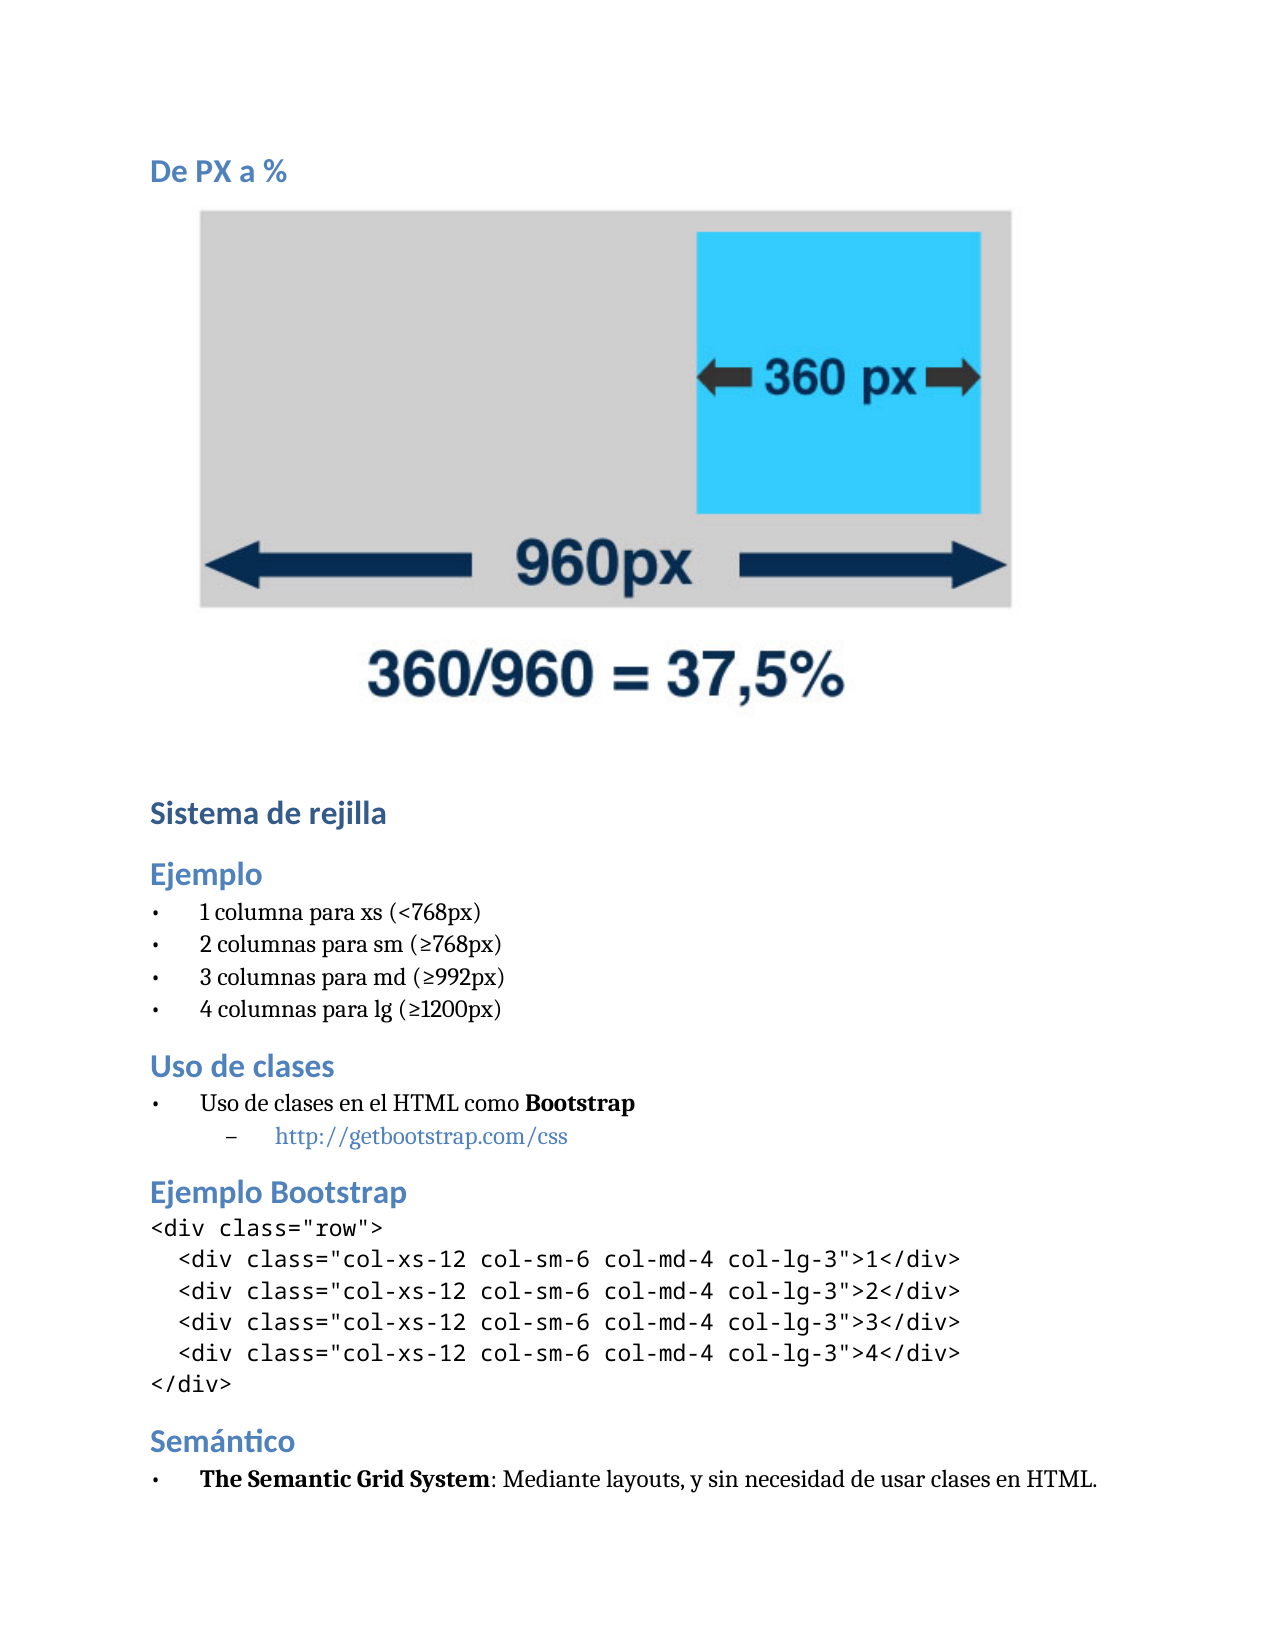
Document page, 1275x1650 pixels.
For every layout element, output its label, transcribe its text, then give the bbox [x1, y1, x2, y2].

subtitle Sistema de rejilla [150, 792, 1125, 832]
list 3 columnas para md (≥992px) [150, 963, 1125, 992]
subtitle Semántico [150, 1421, 1125, 1461]
list The Semantic Grid System: Mediante layouts, y sin necesidad de usar clases en HTML. [150, 1465, 1125, 1494]
subtitle De PX a % [150, 150, 1125, 191]
text <div class="row"> <div class="col-xs-12 col-sm-6 col-md-4 col-lg-3">1</div> <div class="col-xs-12 col-sm-6 col-md-4 col-lg-3">2</div> <div class="col-xs-12 col-sm-6 col-md-4 col-lg-3">3</div> <div class="col-xs-12 col-sm-6 col-md-4 col-lg-3">4</div> </div> [150, 1212, 1125, 1400]
subtitle Uso de clases [150, 1045, 1125, 1086]
list 4 columnas para lg (≥1200px) [150, 995, 1125, 1024]
list 1 columna para xs (<768px) [150, 898, 1125, 927]
list http://getbootstrap.com/css [225, 1122, 1125, 1151]
list Uso de clases en el HTML como Bootstrap [150, 1089, 1125, 1118]
subtitle Ejemplo [150, 853, 1125, 894]
list 2 columnas para sm (≥768px) [150, 930, 1125, 959]
picture [168, 194, 1044, 742]
subtitle Ejemplo Bootstrap [150, 1171, 1125, 1212]
